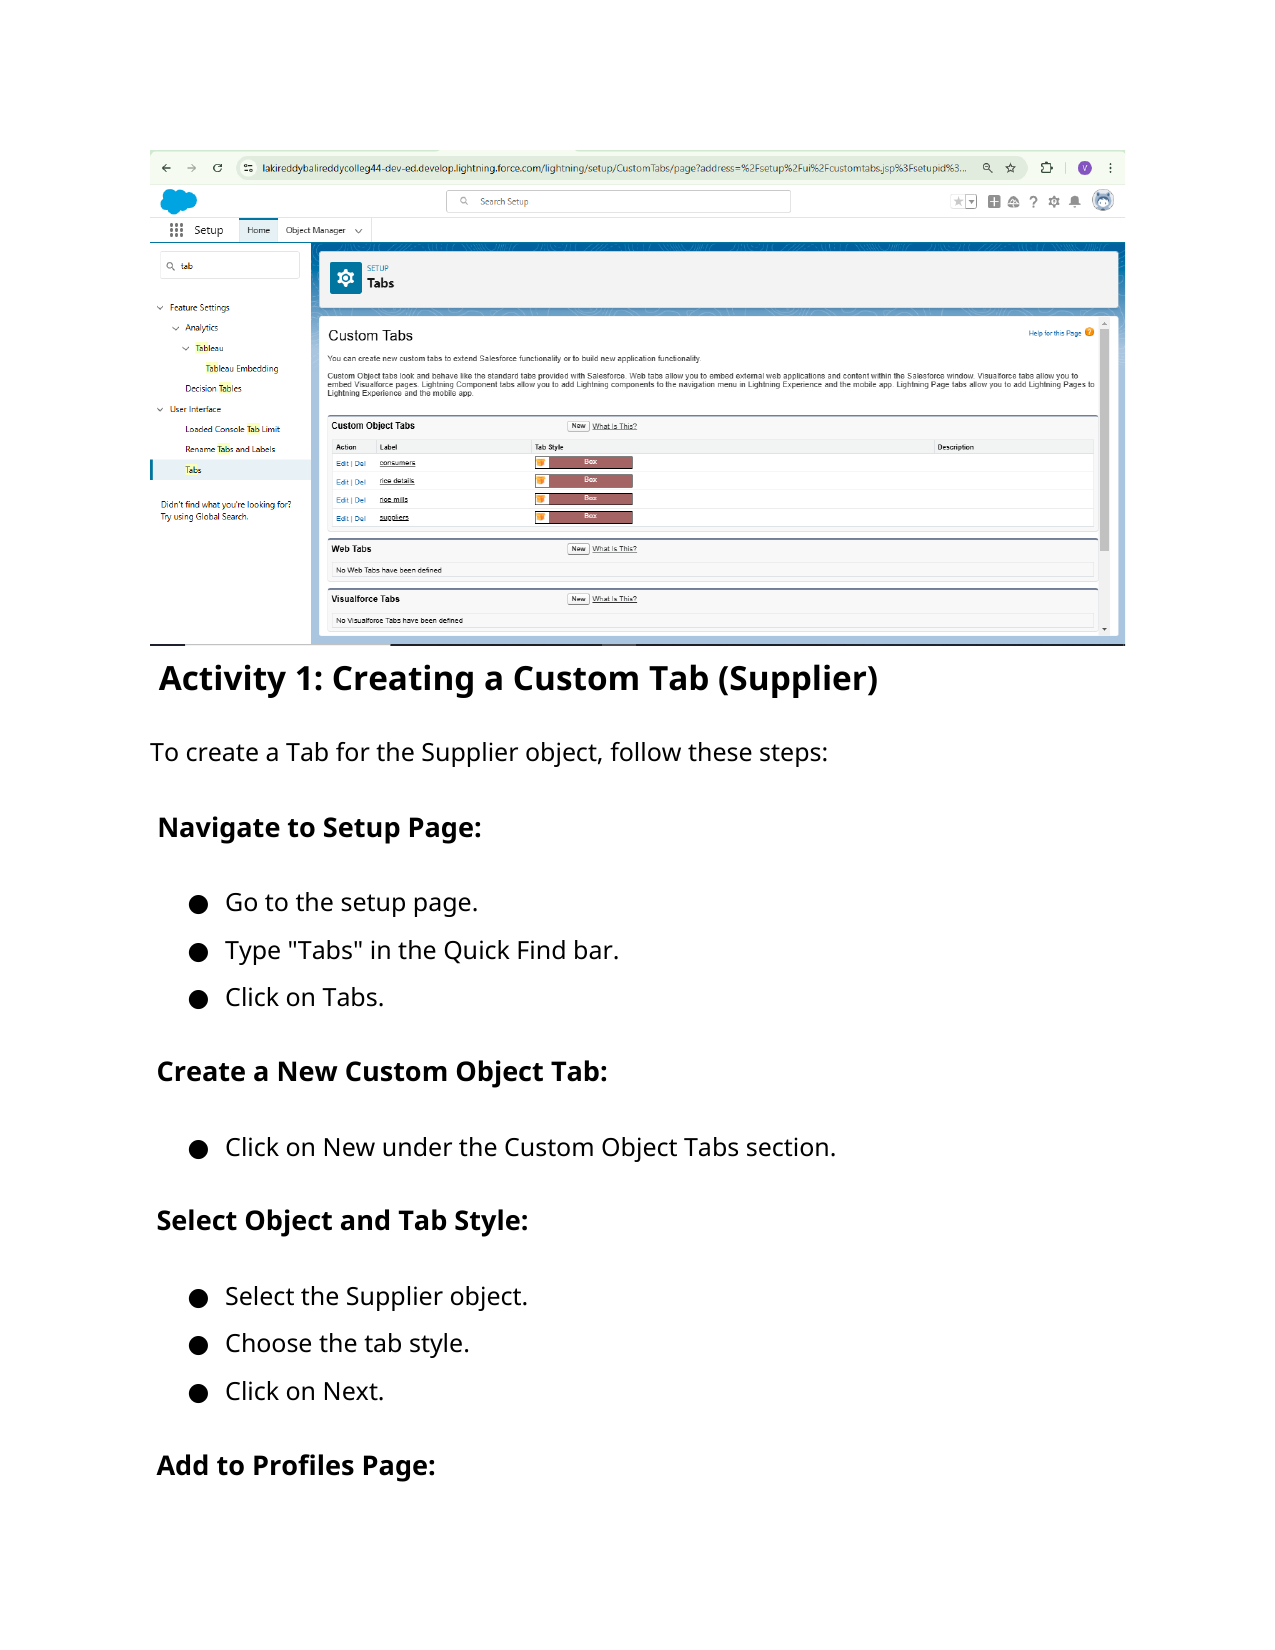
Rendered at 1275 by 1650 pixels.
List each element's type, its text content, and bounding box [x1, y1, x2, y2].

text Activity 1: Creating a Custom Tab (Supplier) [150, 655, 1125, 700]
text Add to Profiles Page: [150, 1446, 1125, 1483]
list Choose the tab style. [187, 1326, 1125, 1360]
list Go to the setup page. [187, 885, 1125, 919]
list Select the Supplier object. [187, 1278, 1125, 1312]
picture [150, 244, 1125, 646]
text Select Object and Tab Style: [150, 1202, 1125, 1239]
text Create a New Custom Object Tab: [150, 1053, 1125, 1089]
list Click on New under the Custom Object Tabs section. [187, 1129, 1125, 1163]
text To create a Tab for the Supplier object, follow these steps: [150, 735, 1125, 769]
text Navigate to Setup Page: [150, 808, 1125, 845]
list Type "Tabs" in the Quick Find bar. [187, 932, 1125, 967]
list Click on Next. [187, 1374, 1125, 1408]
list Click on Tabs. [187, 980, 1125, 1014]
picture [150, 150, 1125, 241]
